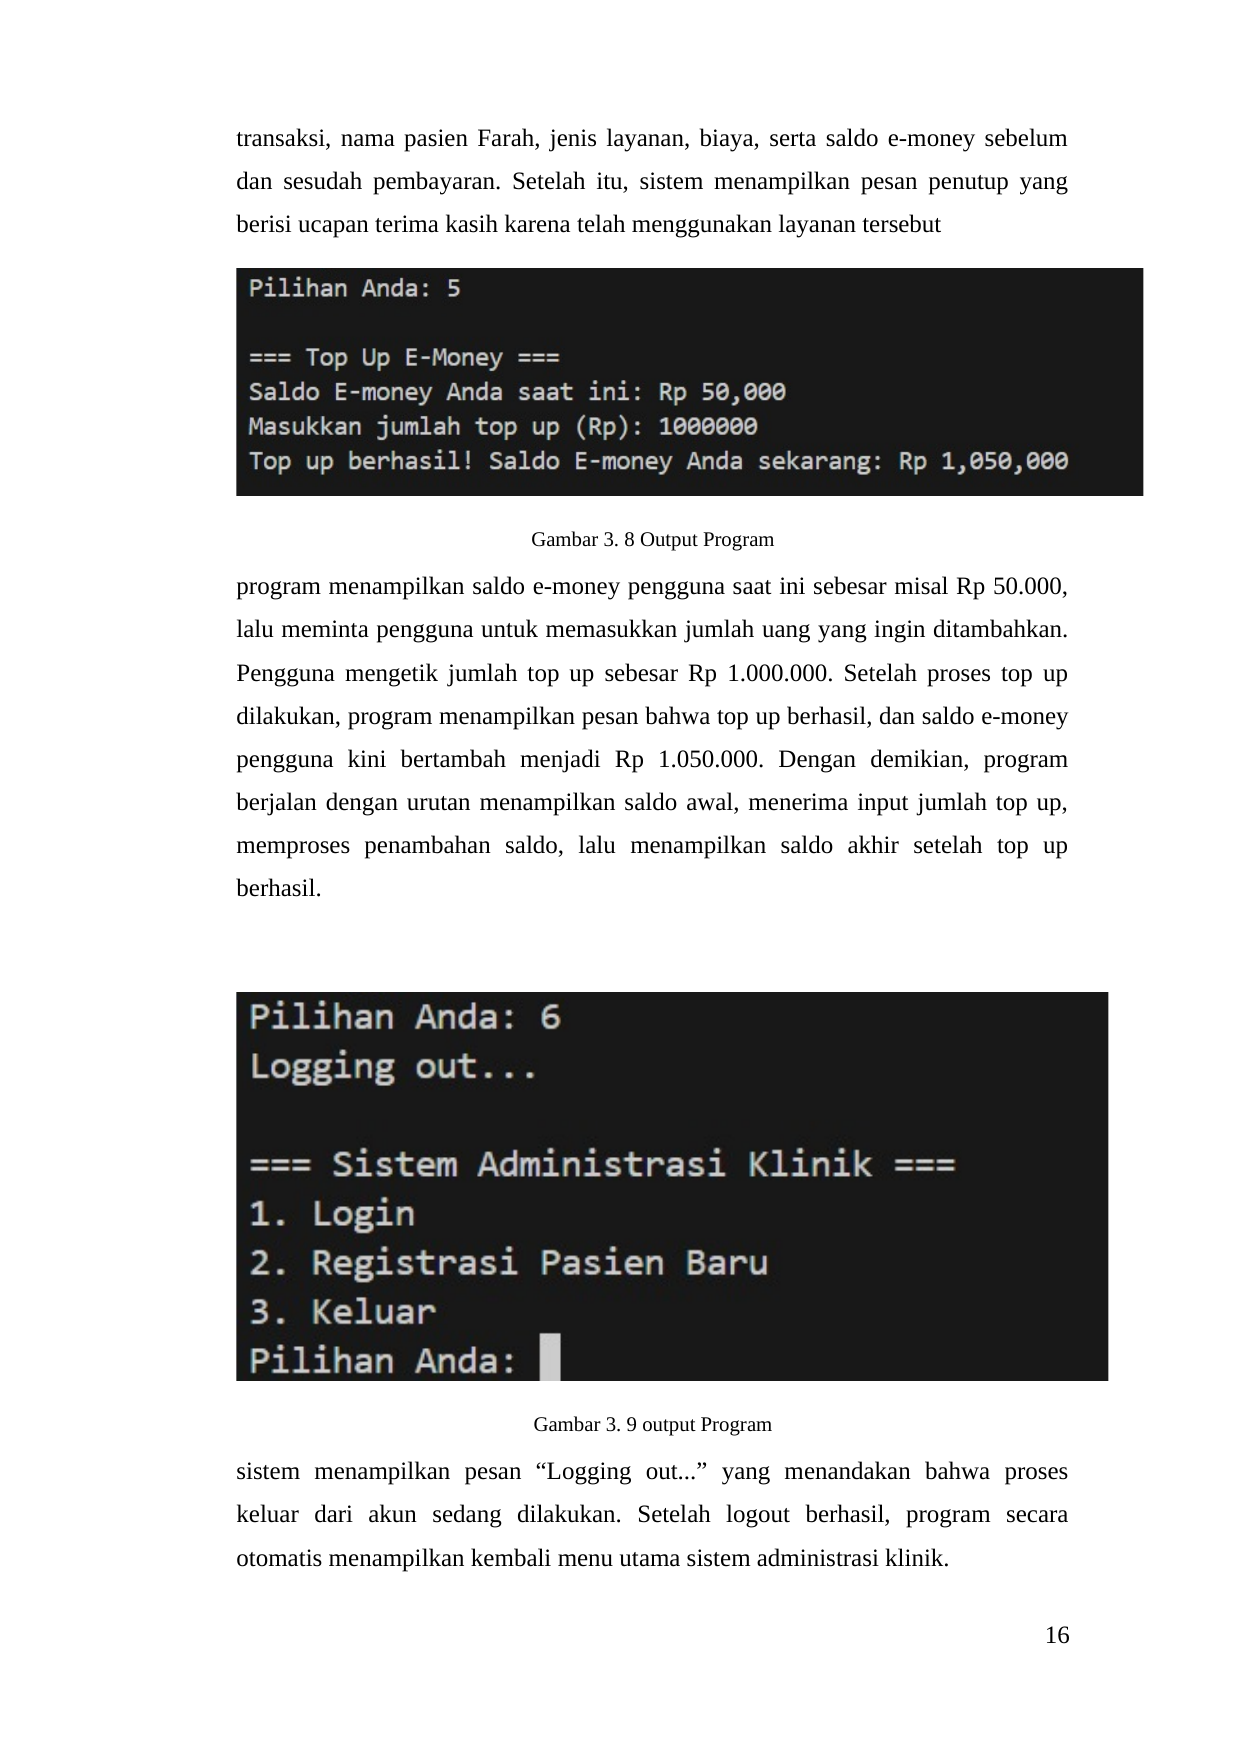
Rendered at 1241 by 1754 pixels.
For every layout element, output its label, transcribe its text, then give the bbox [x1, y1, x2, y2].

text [236, 123, 1069, 238]
picture [236, 992, 1109, 1381]
picture [236, 268, 1144, 496]
text program menampilkan saldo e-money pengguna saat ini sebesar misal Rp 50.000, lalu meminta pengguna untuk memasukkan jumlah uang yang ingin ditambahkan. Pengguna mengetik jumlah top up sebesar Rp 1.000.000. Setelah proses top up dilakukan, program menampilkan pesan bahwa top up berhasil, dan saldo e-money pengguna kini bertambah menjadi Rp 1.050.000. Dengan demikian, program berjalan dengan urutan menampilkan saldo awal, menerima input jumlah top up, memproses penambahan saldo, lalu menampilkan saldo akhir setelah top up berhasil. [236, 571, 1069, 902]
text sistem menampilkan pesan “Logging out...” yang menandakan bahwa proses keluar dari akun sedang dilakukan. Setelah logout berhasil, program secara otomatis menampilkan kembali menu utama sistem administrasi klinik. [236, 1456, 1069, 1571]
